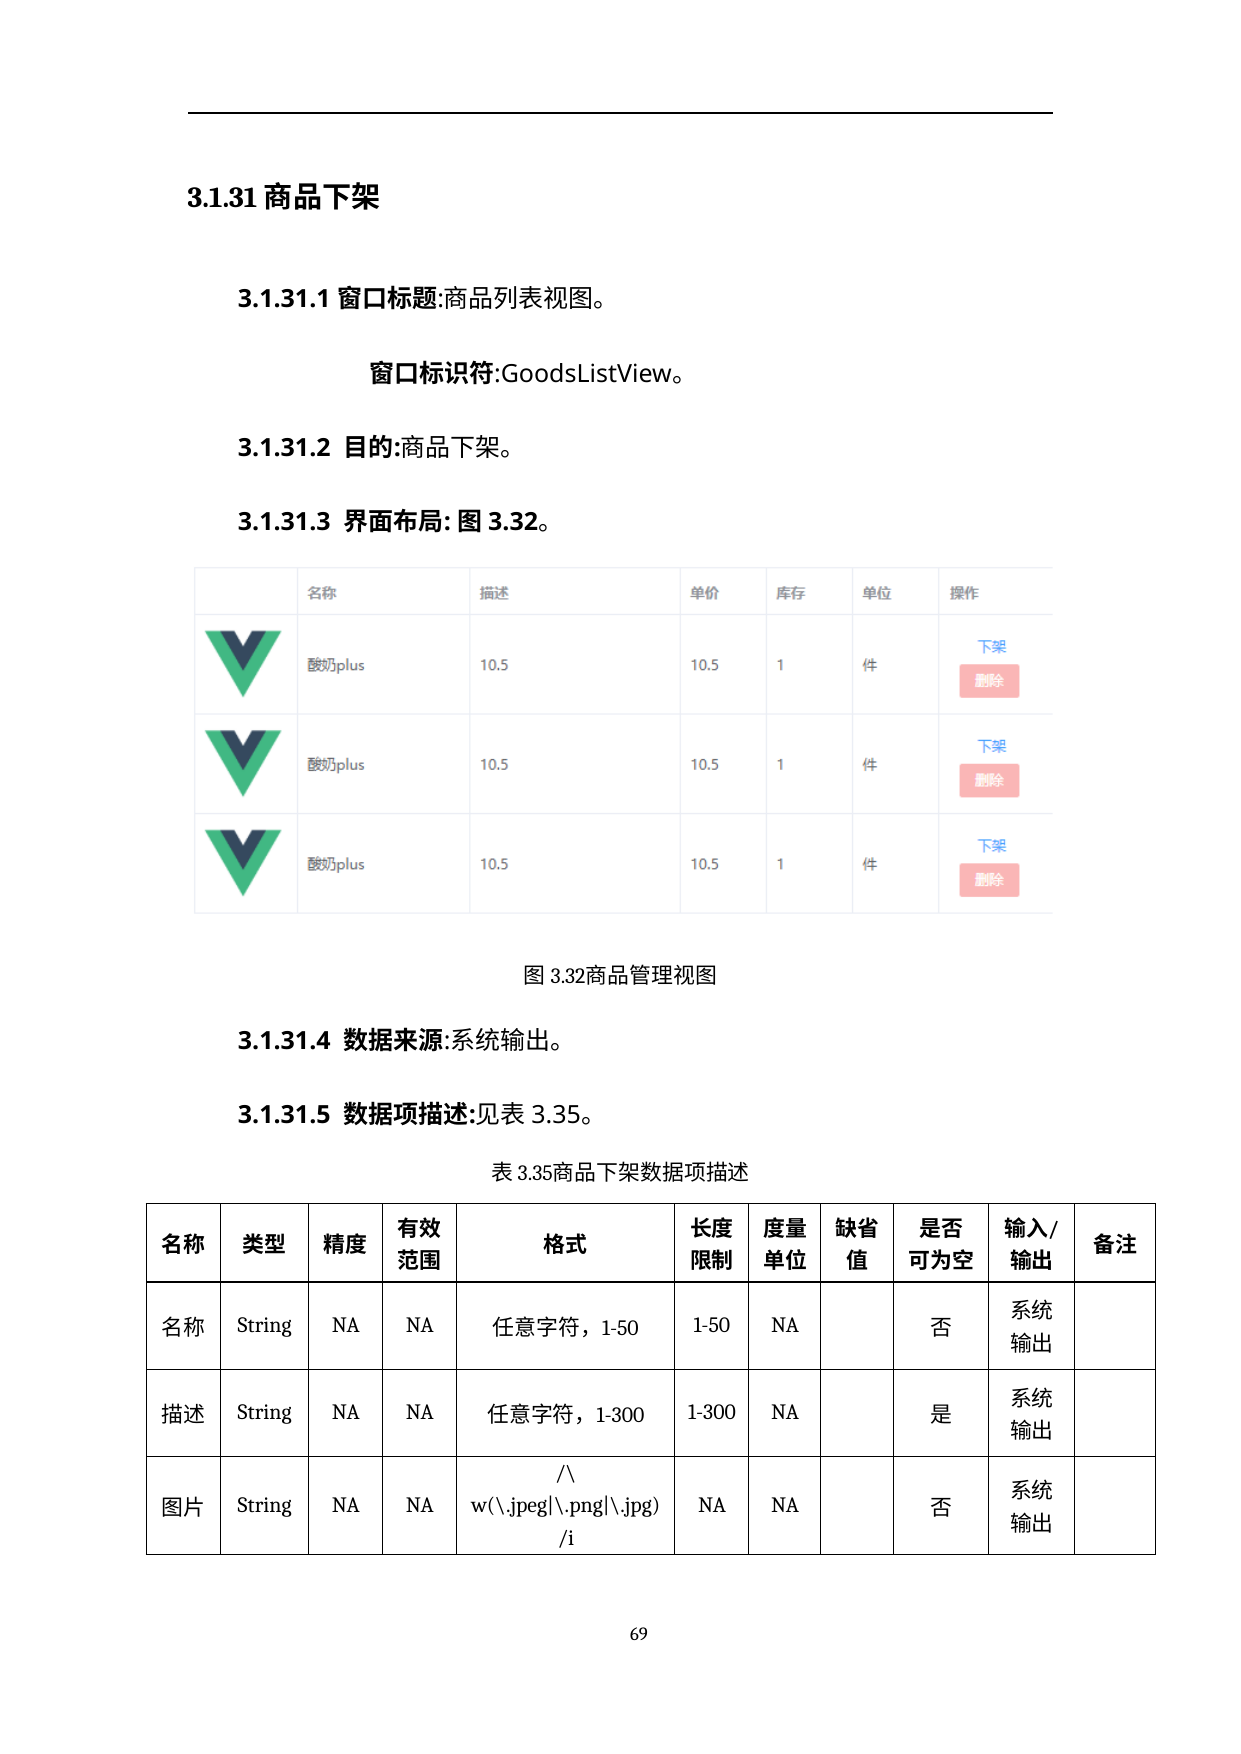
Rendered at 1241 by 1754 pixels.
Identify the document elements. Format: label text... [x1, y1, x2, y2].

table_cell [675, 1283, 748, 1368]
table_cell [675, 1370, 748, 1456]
text 3.1.31.4 数据来源:系统输出。 [187, 1006, 1053, 1071]
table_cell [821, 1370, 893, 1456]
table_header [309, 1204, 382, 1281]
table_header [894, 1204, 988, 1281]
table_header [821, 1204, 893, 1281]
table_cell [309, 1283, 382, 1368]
subtitle 商品下架 [187, 162, 1053, 227]
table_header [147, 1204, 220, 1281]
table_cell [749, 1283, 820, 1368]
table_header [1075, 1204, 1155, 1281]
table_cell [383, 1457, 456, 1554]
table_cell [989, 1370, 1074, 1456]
text 窗口标识符:GoodsListView。 [319, 339, 1053, 404]
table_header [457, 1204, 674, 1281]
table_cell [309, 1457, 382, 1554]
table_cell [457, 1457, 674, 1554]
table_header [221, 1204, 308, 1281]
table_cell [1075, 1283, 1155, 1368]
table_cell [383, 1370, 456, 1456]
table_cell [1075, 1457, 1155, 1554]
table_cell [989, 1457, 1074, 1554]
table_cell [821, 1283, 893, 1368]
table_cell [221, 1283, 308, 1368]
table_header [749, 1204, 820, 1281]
picture [187, 560, 1053, 933]
text 3.1.31.1 窗口标题:商品列表视图。 [187, 264, 1053, 329]
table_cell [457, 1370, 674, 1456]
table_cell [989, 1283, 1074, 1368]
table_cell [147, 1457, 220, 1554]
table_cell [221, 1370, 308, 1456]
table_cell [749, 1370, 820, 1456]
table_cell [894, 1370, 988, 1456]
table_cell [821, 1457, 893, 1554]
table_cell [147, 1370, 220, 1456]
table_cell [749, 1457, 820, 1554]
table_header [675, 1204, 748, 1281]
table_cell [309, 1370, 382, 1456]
text 3.1.31.2 目的:商品下架。 [187, 413, 1053, 478]
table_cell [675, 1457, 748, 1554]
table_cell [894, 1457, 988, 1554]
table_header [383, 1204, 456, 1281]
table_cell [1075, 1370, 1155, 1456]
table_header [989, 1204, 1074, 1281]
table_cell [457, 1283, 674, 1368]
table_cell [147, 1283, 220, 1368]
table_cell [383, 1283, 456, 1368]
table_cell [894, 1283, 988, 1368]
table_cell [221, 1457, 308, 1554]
